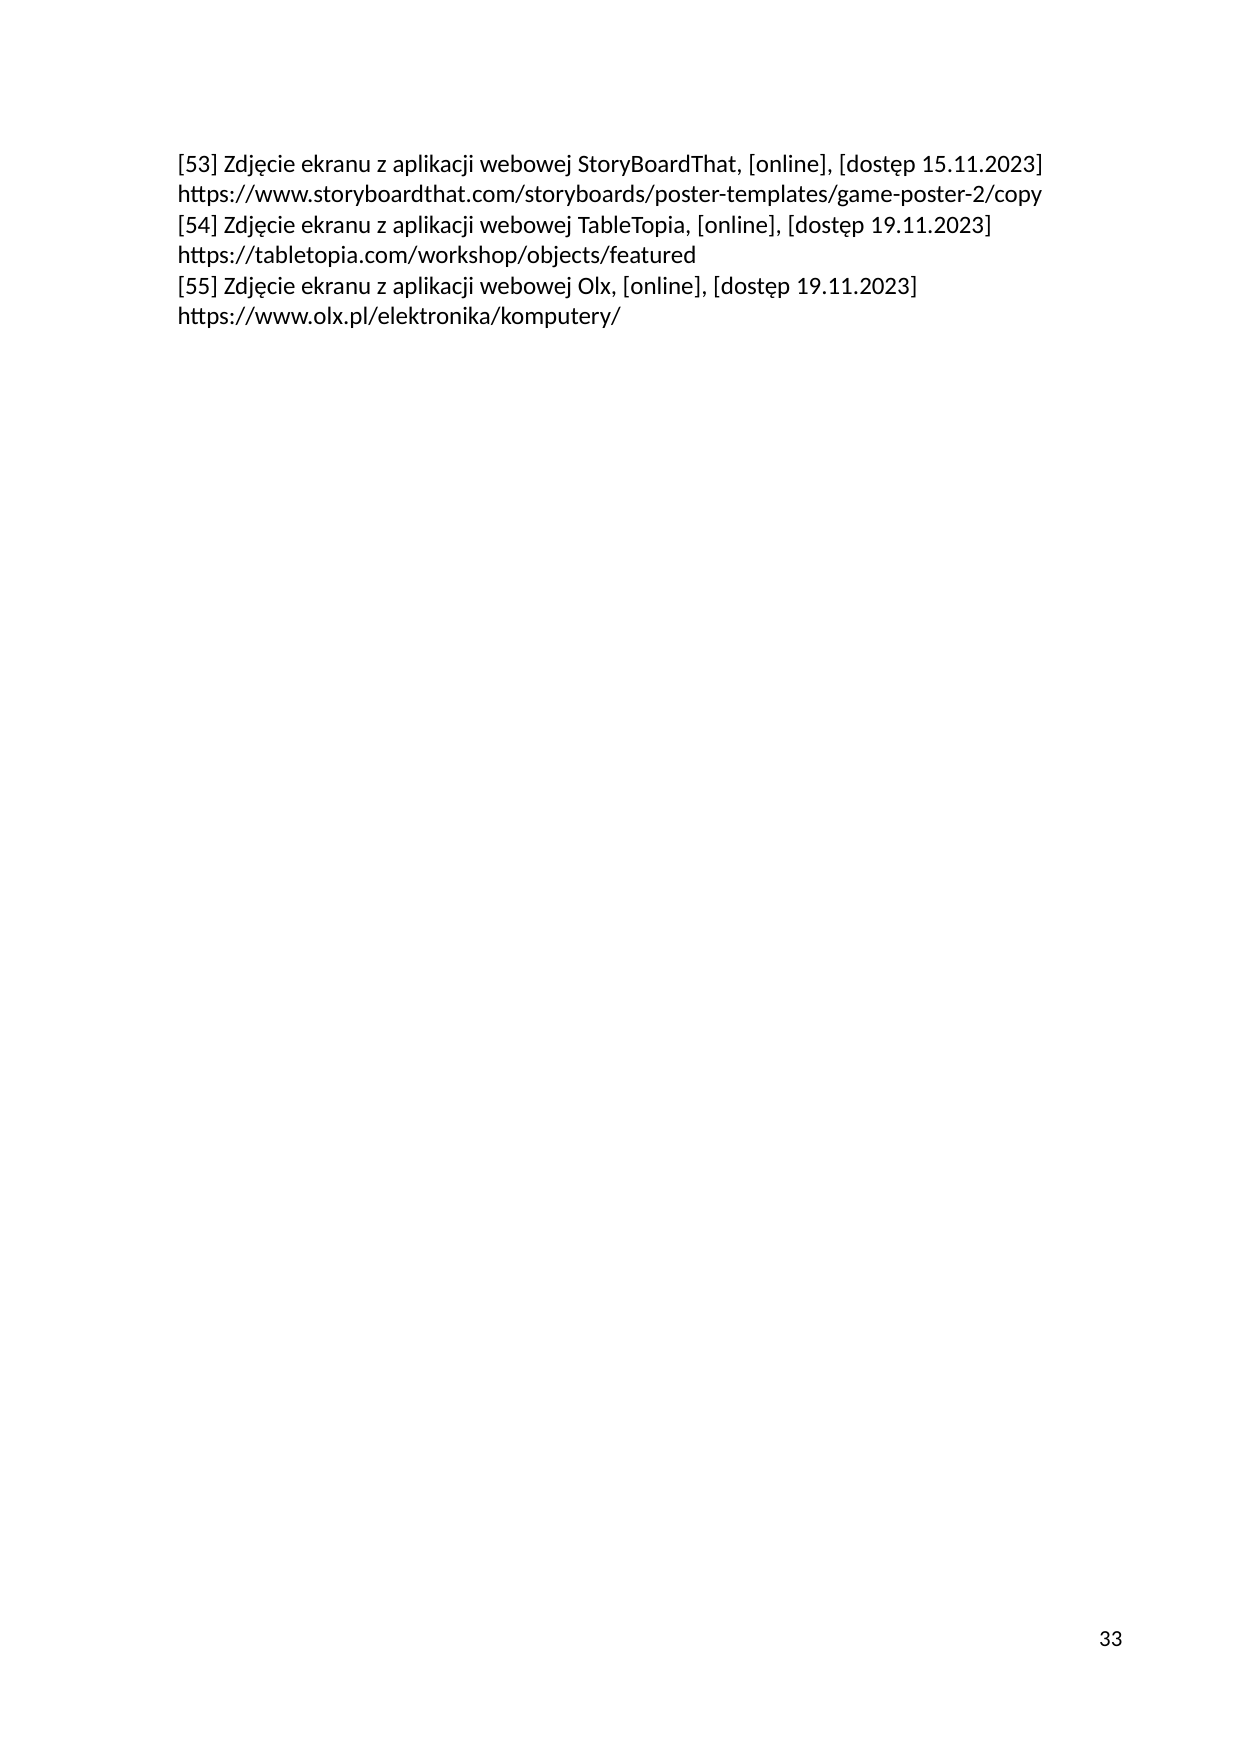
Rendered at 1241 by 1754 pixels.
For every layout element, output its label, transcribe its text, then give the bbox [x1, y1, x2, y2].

text [55] Zdjęcie ekranu z aplikacji webowej Olx, [online], [dostęp 19.11.2023] https://www.olx.pl/elektronika/komputery/ [177, 270, 1122, 331]
text [53] Zdjęcie ekranu z aplikacji webowej StoryBoardThat, [online], [dostęp 15.11.2023] https://www.storyboardthat.com/storyboards/poster-templates/game-poster-2/copy [177, 148, 1122, 209]
text [54] Zdjęcie ekranu z aplikacji webowej TableTopia, [online], [dostęp 19.11.2023] https://tabletopia.com/workshop/objects/featured [177, 209, 1122, 270]
